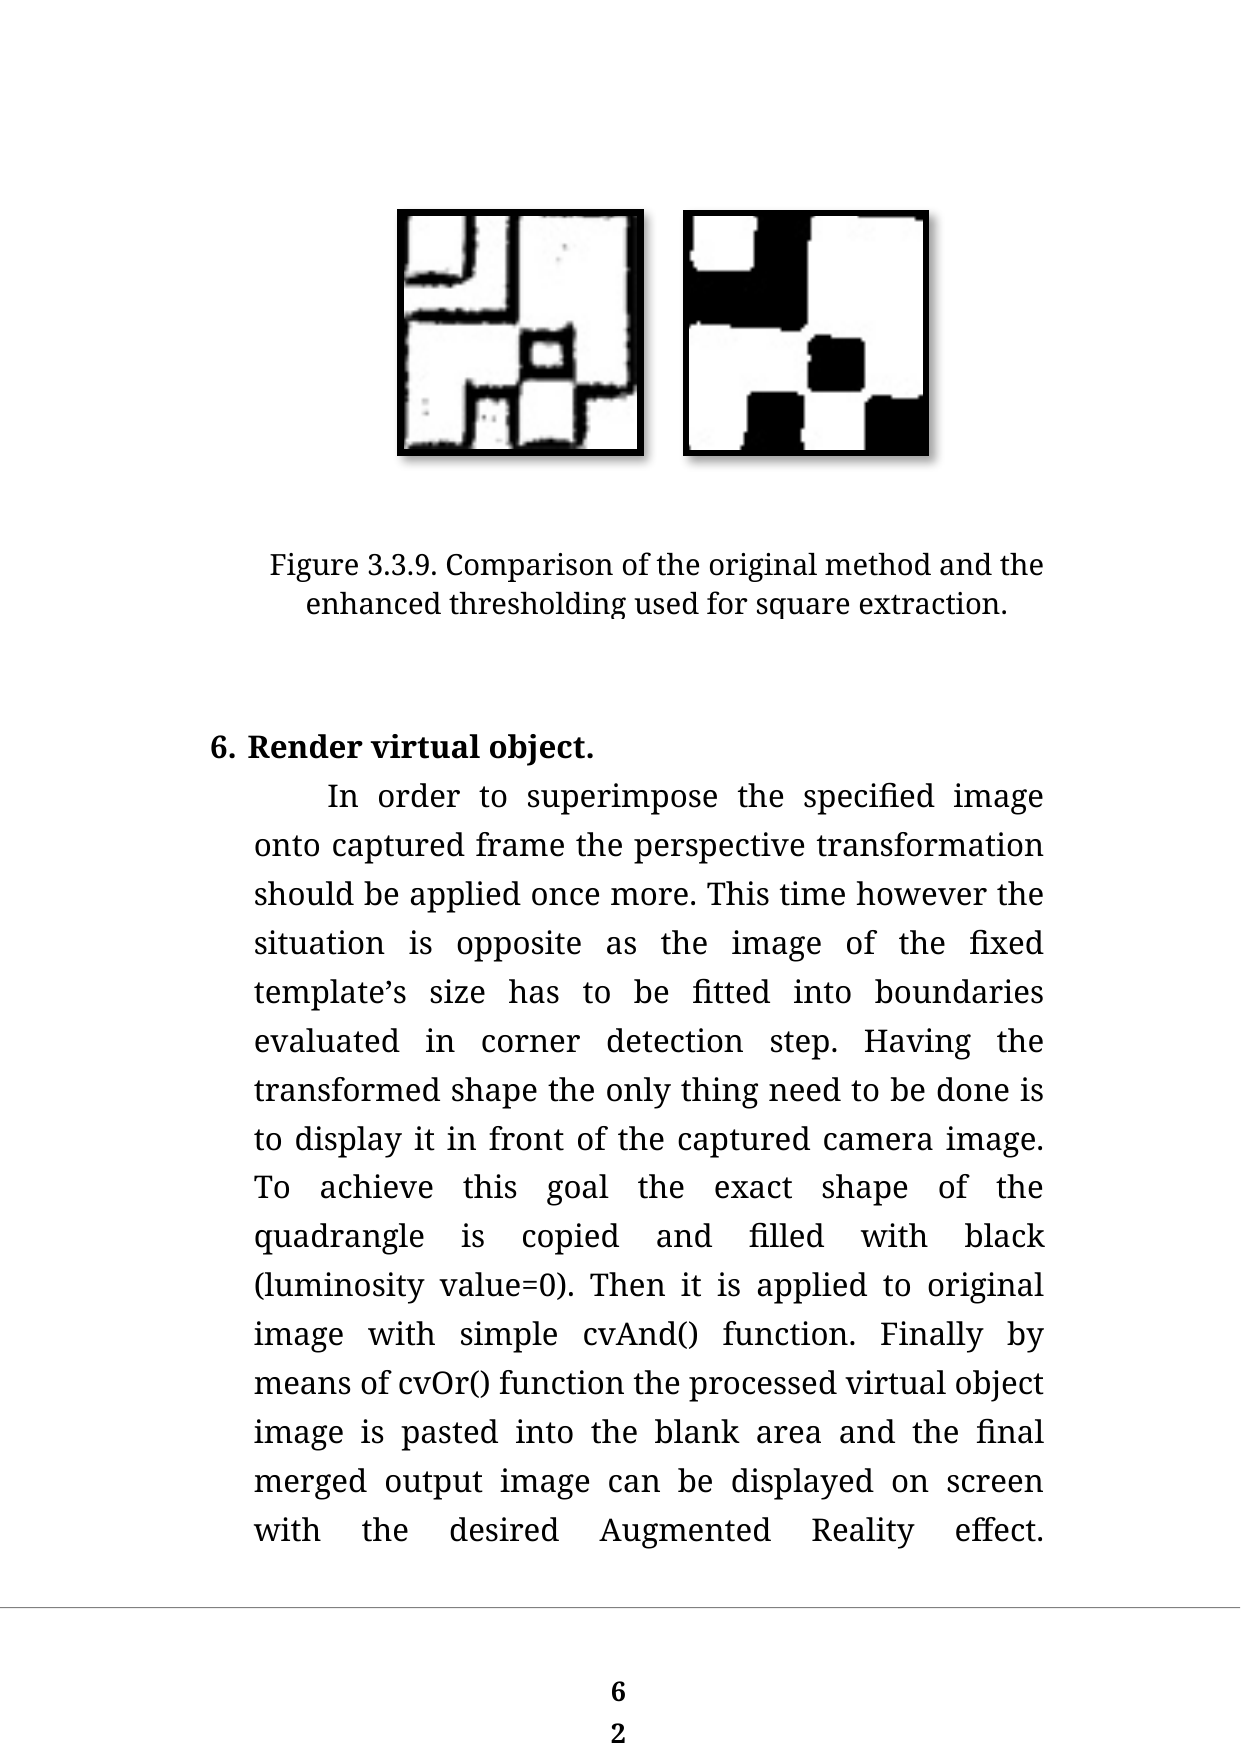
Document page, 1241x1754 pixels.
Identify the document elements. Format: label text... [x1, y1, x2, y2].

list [253, 774, 1045, 1551]
picture [689, 216, 923, 450]
list Render virtual object. [210, 725, 1045, 767]
picture [404, 216, 637, 449]
